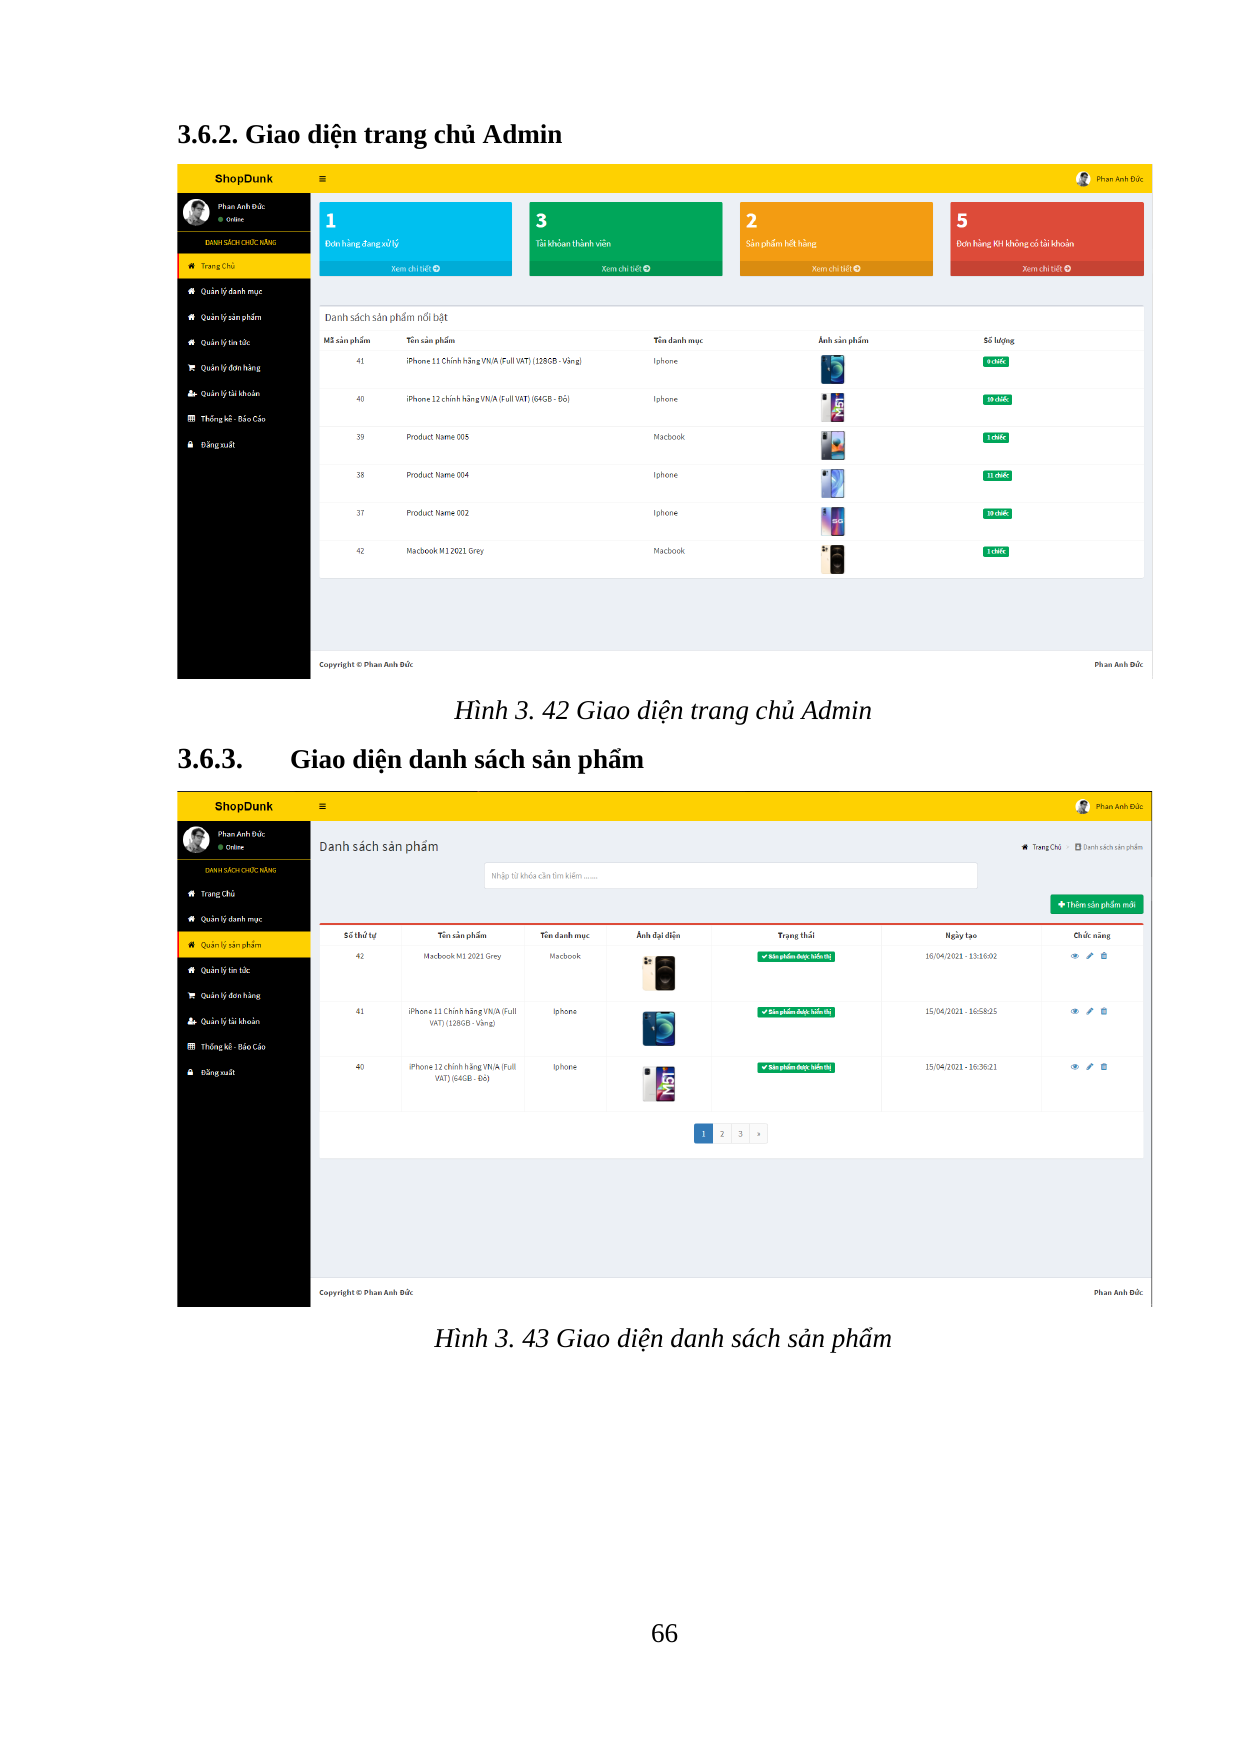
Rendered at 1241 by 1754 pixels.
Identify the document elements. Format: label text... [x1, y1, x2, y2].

picture [177, 164, 1153, 679]
picture [177, 791, 1153, 1307]
subtitle Giao diện danh sách sản phẩm [177, 741, 1152, 774]
subtitle 3.6.2. Giao diện trang chủ Admin [177, 118, 1152, 149]
